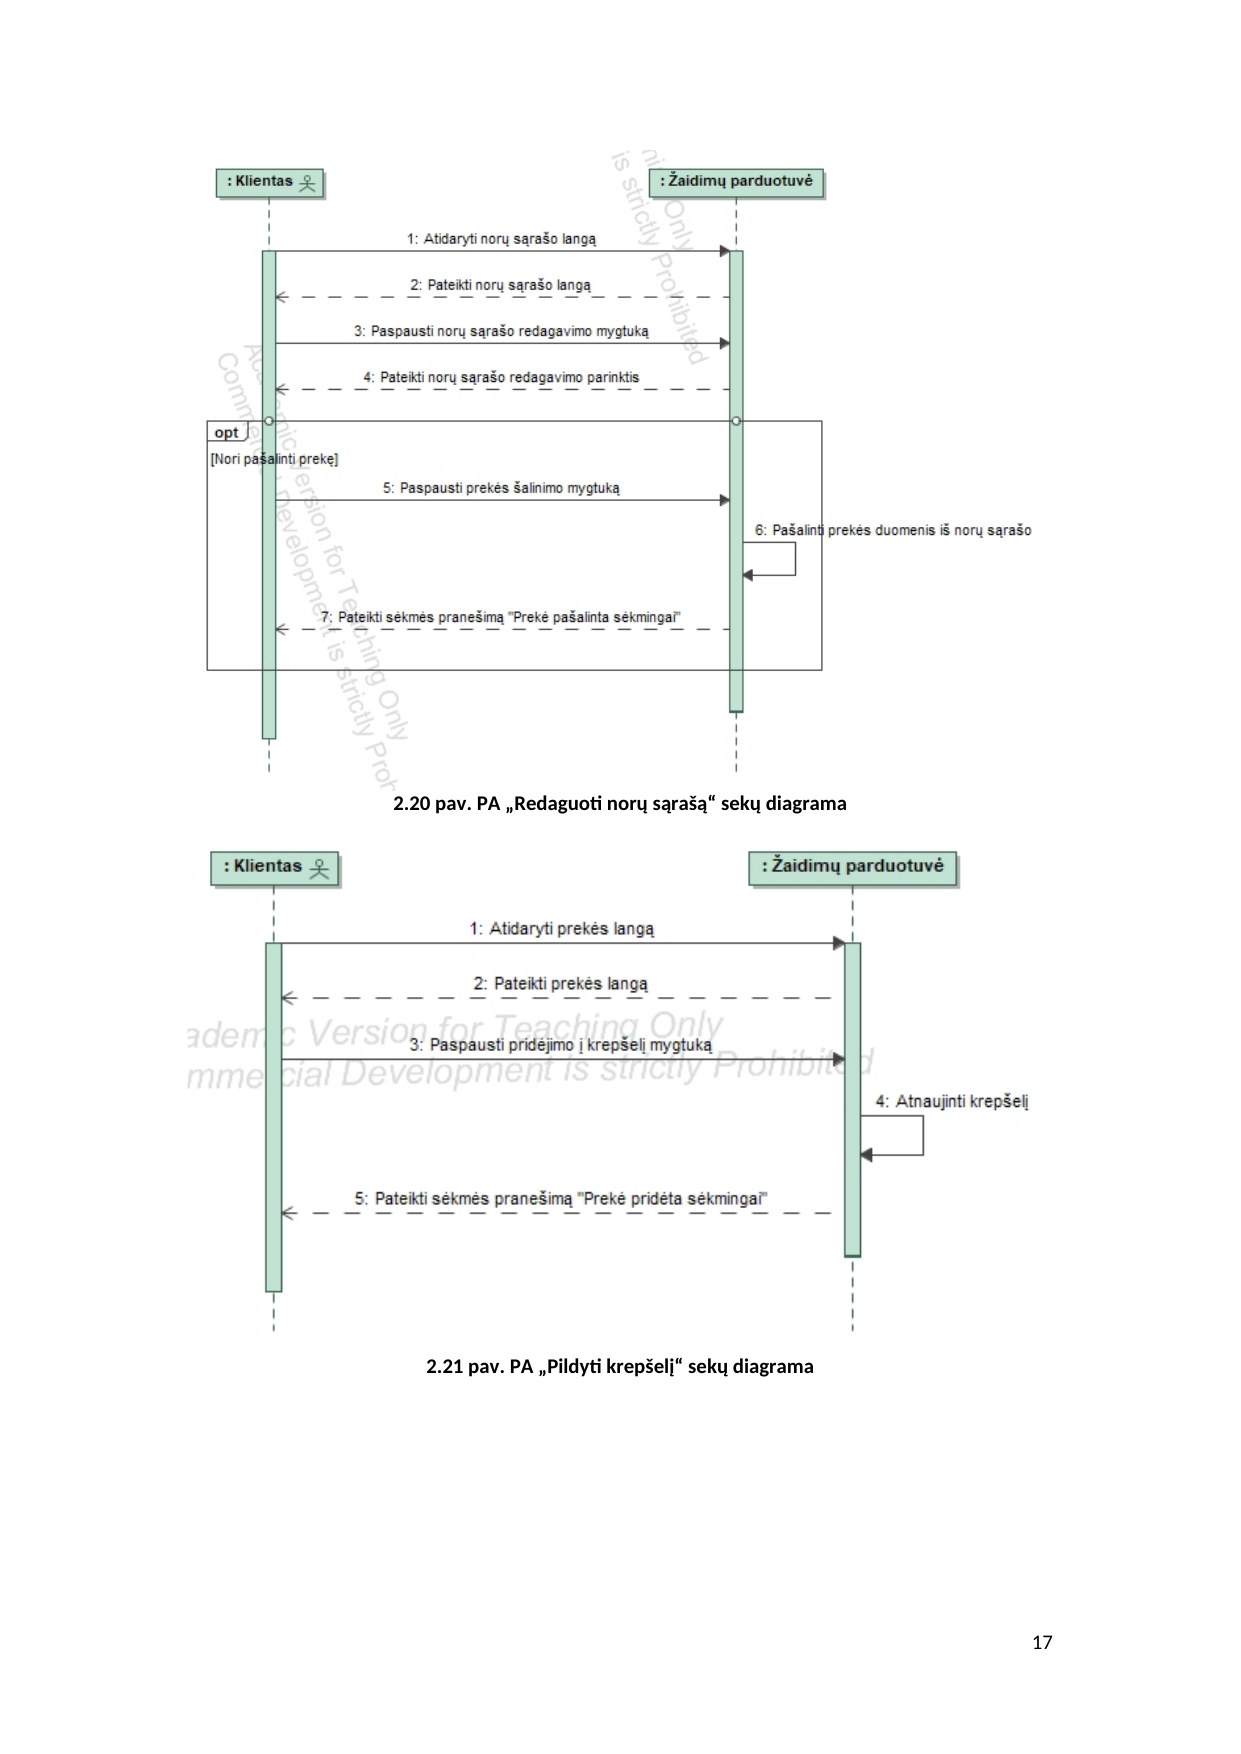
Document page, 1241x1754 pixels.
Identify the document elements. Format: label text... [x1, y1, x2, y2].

picture [187, 150, 1053, 791]
picture [187, 828, 1053, 1354]
